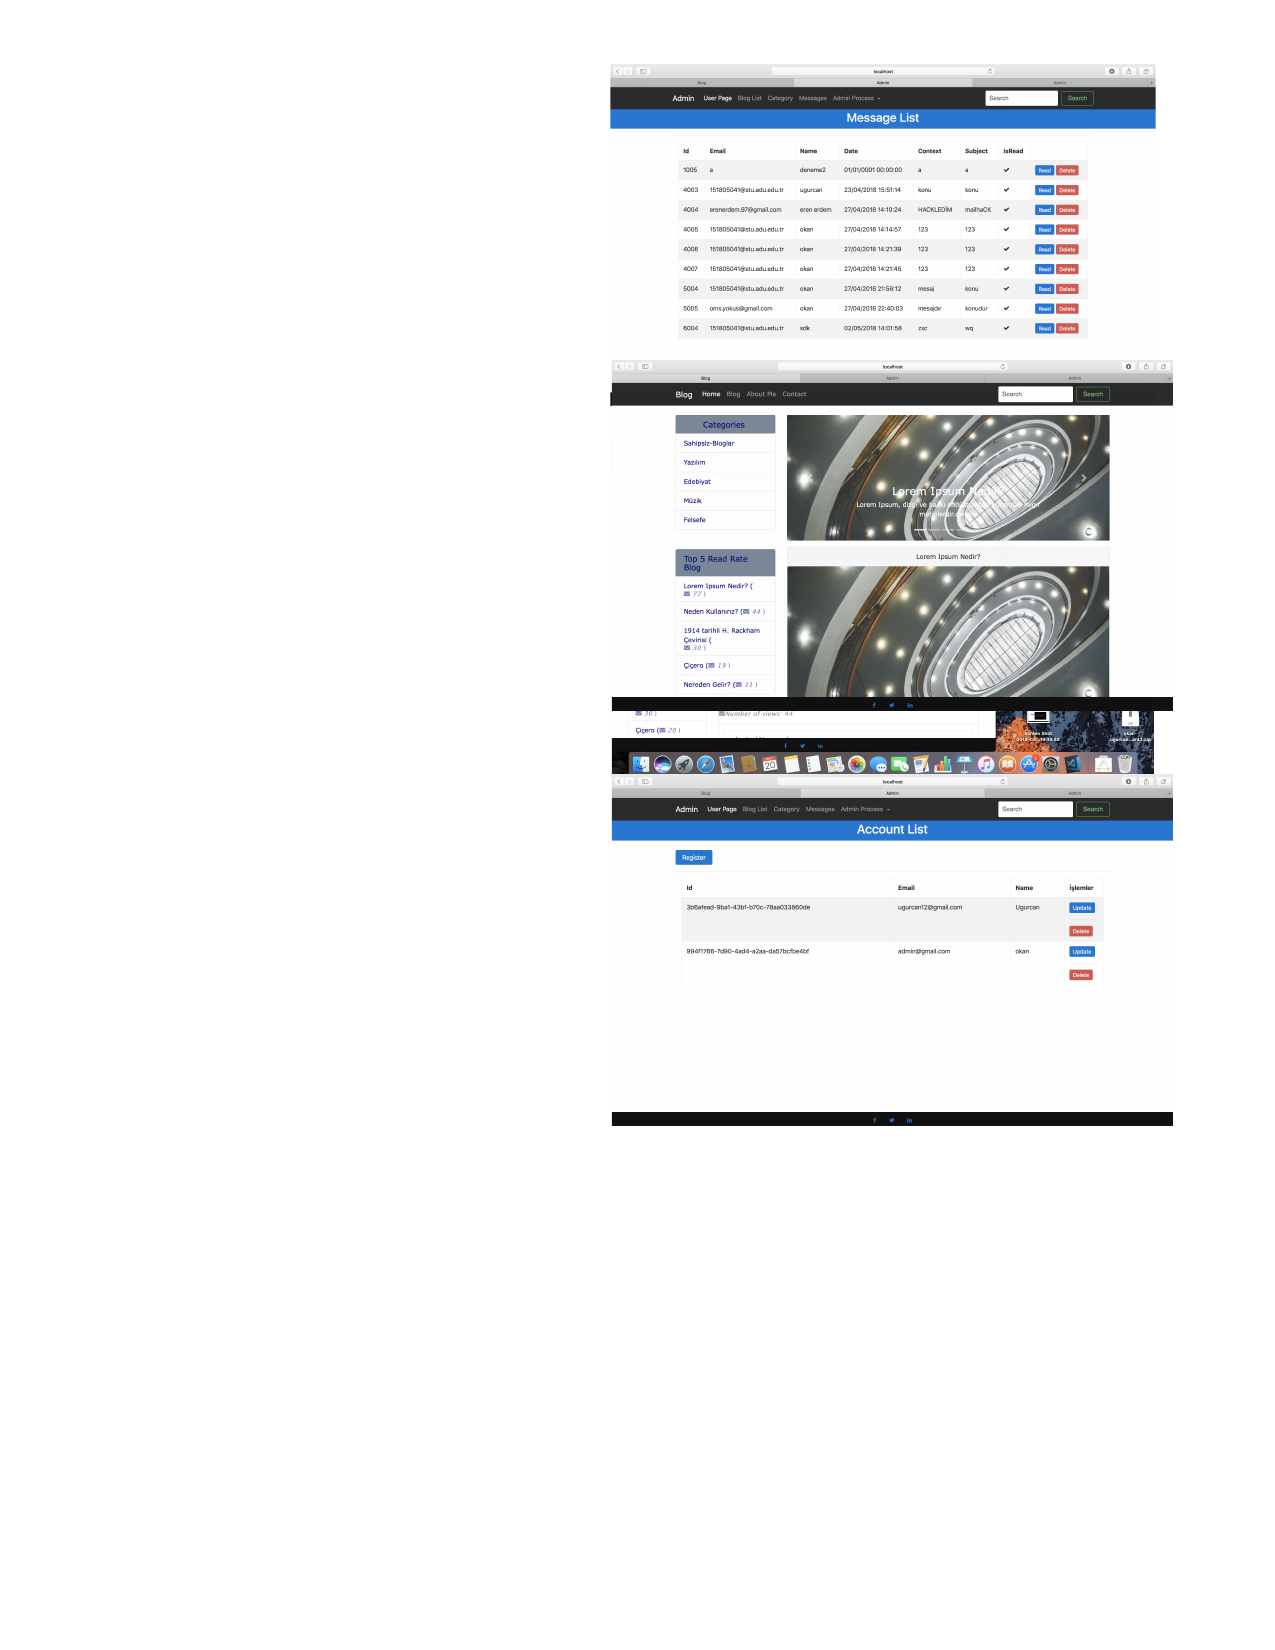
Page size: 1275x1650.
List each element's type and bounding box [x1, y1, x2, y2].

picture [611, 492, 1173, 1258]
picture [610, 64, 1156, 406]
